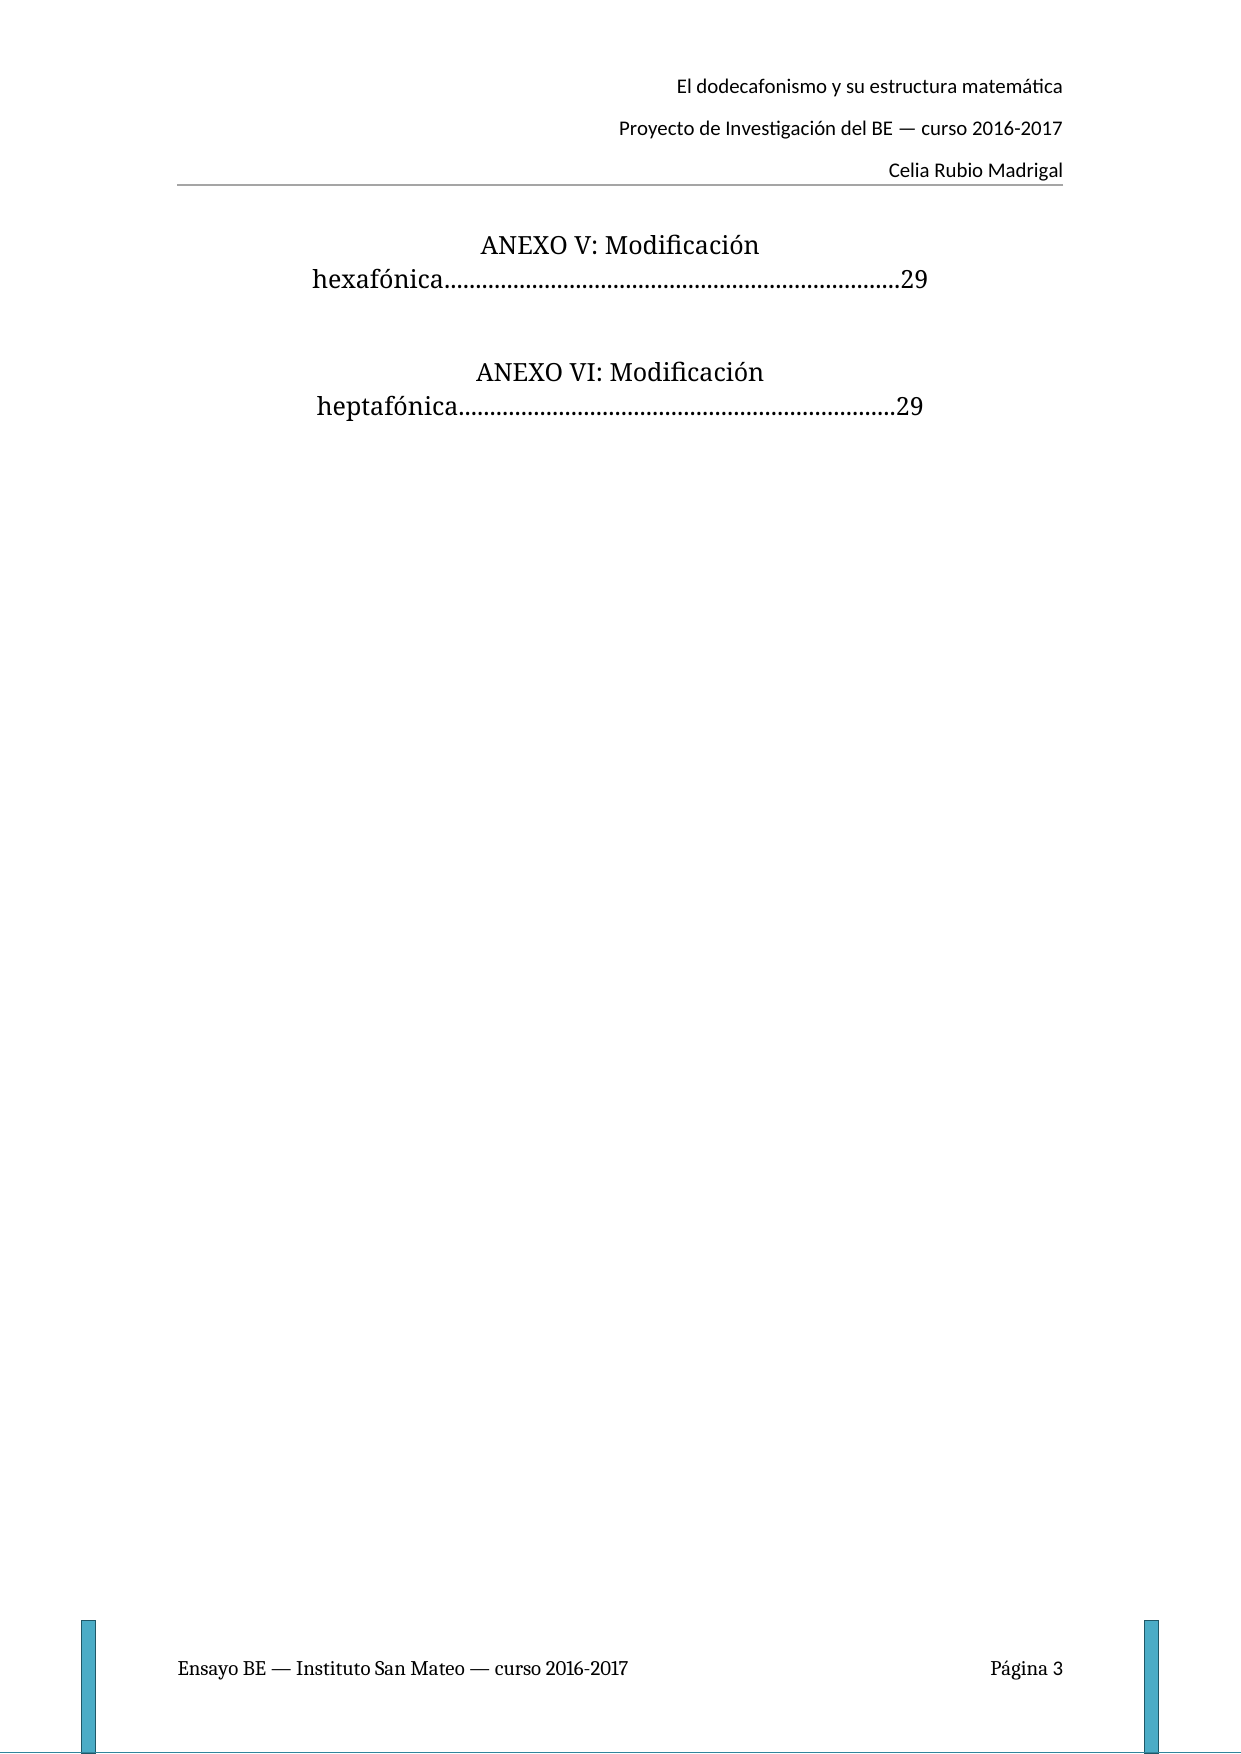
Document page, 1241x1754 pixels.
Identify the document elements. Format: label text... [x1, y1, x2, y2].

text ANEXO V: Modificación hexafónica.........................................................................29 [177, 227, 1063, 295]
text ANEXO VI: Modificación heptafónica......................................................................29 [177, 354, 1063, 423]
